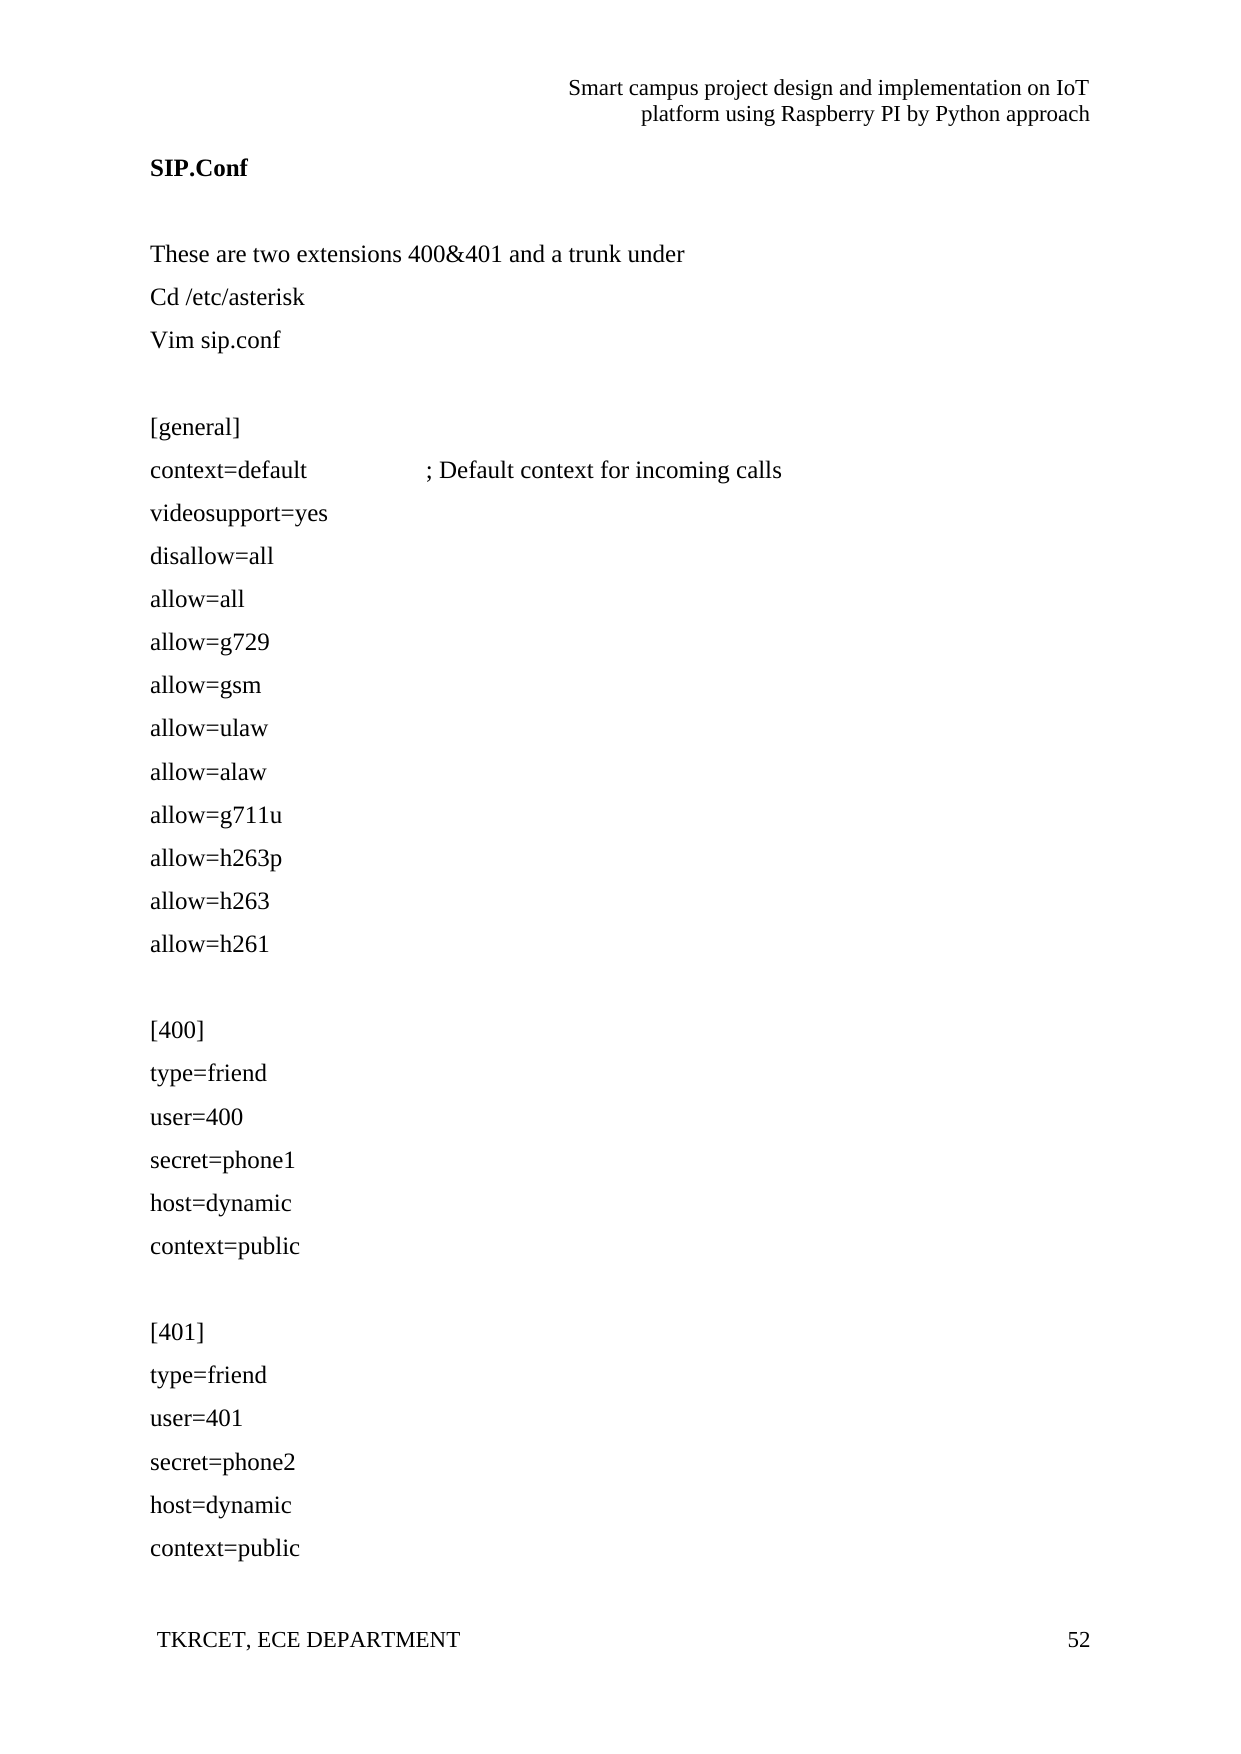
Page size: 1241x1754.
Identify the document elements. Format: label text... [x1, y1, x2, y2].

text allow=h263p [150, 843, 1090, 872]
text [general] [150, 412, 1090, 440]
text allow=h263 [150, 886, 1090, 915]
text allow=all [150, 584, 1090, 613]
text context=default ; Default context for incoming calls [150, 455, 1090, 483]
text allow=alaw [150, 757, 1090, 785]
text Cd /etc/asterisk [150, 282, 1090, 311]
text user=400 [150, 1102, 1090, 1130]
text [400] [150, 1015, 1090, 1044]
text videosupport=yes [150, 498, 1090, 527]
text context=public [150, 1533, 1090, 1562]
text secret=phone1 [150, 1145, 1090, 1173]
text context=public [150, 1231, 1090, 1260]
text SIP.Conf [150, 153, 1090, 182]
text user=401 [150, 1403, 1090, 1432]
text allow=ulaw [150, 713, 1090, 742]
text allow=g729 [150, 627, 1090, 656]
text disallow=all [150, 541, 1090, 570]
text host=dynamic [150, 1490, 1090, 1518]
text [401] [150, 1317, 1090, 1346]
text allow=g711u [150, 800, 1090, 828]
text Vim sip.conf [150, 325, 1090, 354]
text host=dynamic [150, 1188, 1090, 1217]
text secret=phone2 [150, 1447, 1090, 1475]
text type=friend [150, 1360, 1090, 1389]
text type=friend [150, 1058, 1090, 1087]
text These are two extensions 400&401 and a trunk under [150, 239, 1090, 268]
text allow=gsm [150, 670, 1090, 699]
text allow=h261 [150, 929, 1090, 958]
